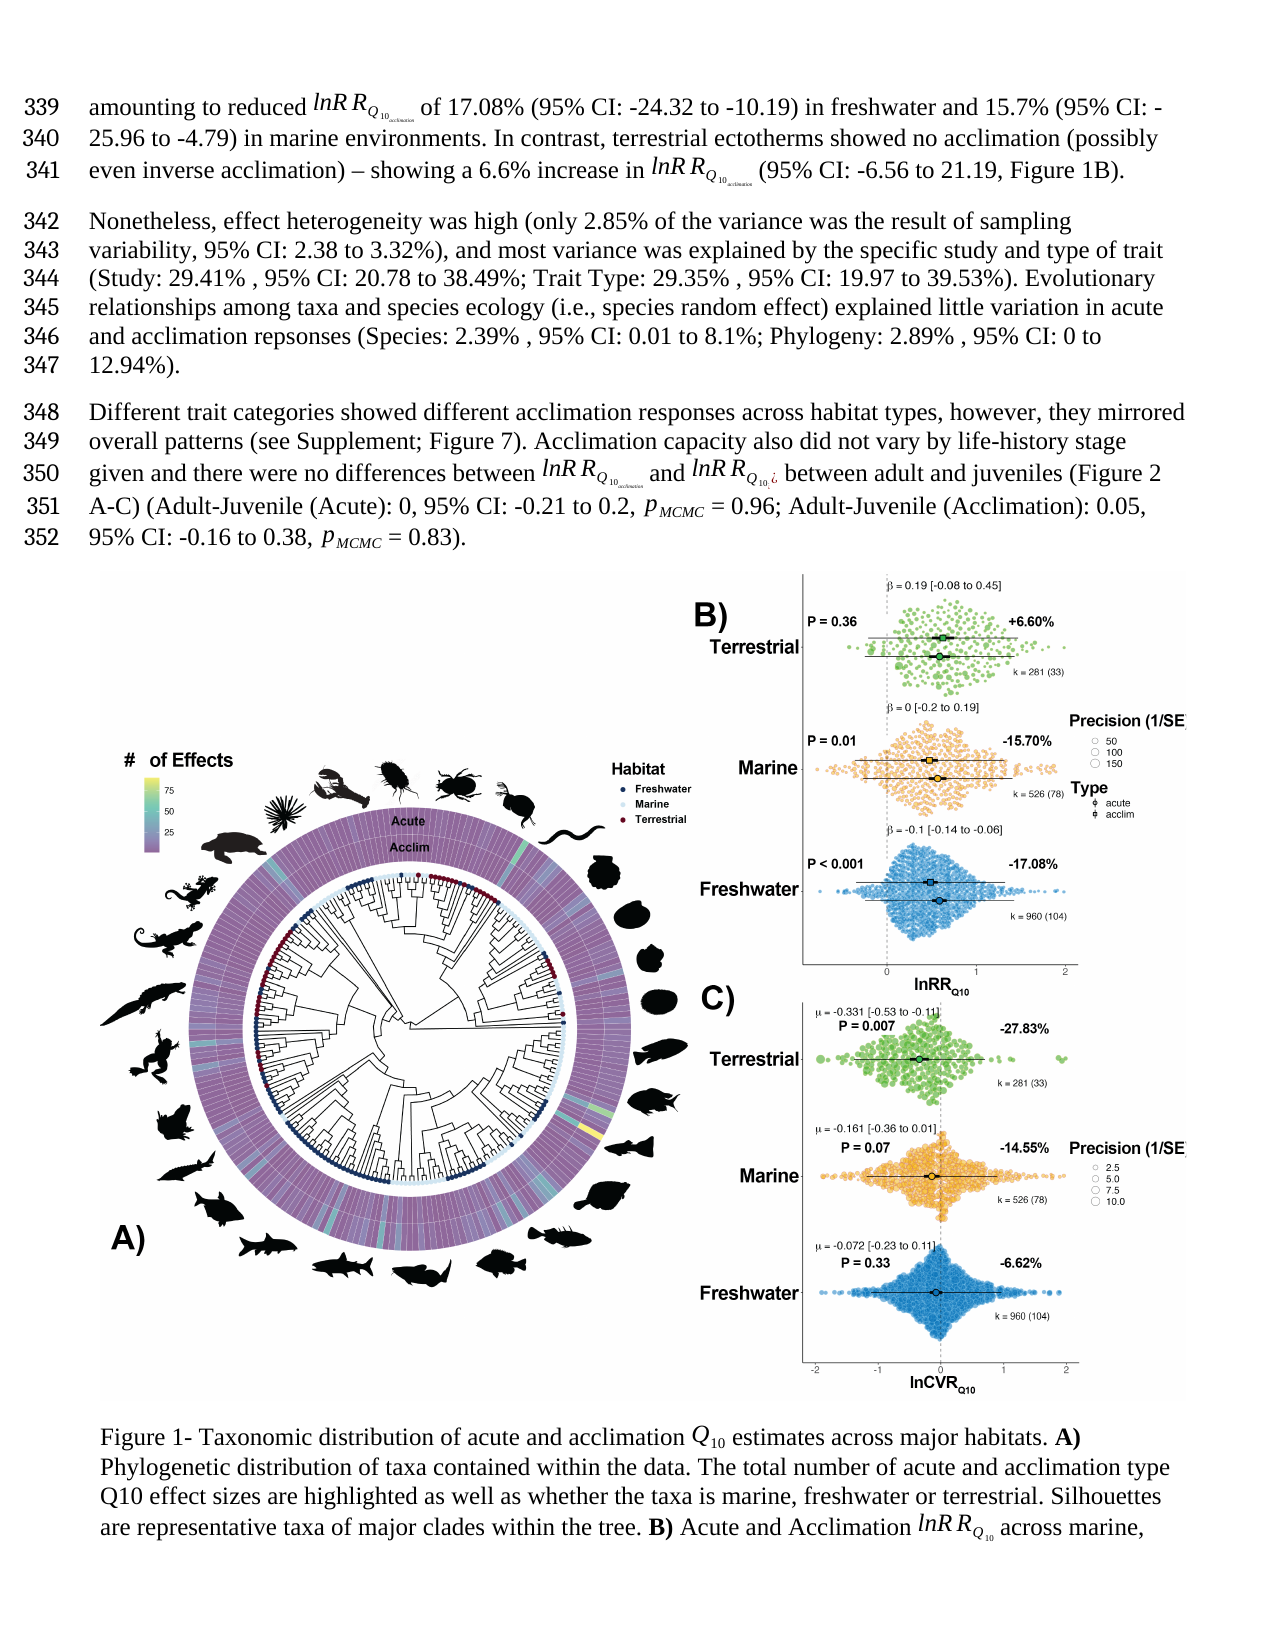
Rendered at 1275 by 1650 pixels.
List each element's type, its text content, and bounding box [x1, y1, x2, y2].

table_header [89, 571, 1186, 1543]
picture [100, 571, 1187, 1401]
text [89, 89, 1186, 187]
text Different trait categories showed different acclimation responses across habitat types, however, they mirrored overall patterns (see Supplement; Figure 7). Acclimation capacity also did not vary by life-history stage given and there were no differences between and between adult and juveniles (Figure 2 A-C) (Adult-Juvenile (Acute): 0, 95% CI: -0.21 to 0.2, = 0.96; Adult-Juvenile (Acclimation): 0.05, 95% CI: -0.16 to 0.38, = 0.83). [89, 397, 1186, 552]
text Nonetheless, effect heterogeneity was high (only 2.85% of the variance was the result of sampling variability, 95% CI: 2.38 to 3.32%), and most variance was explained by the specific study and type of trait (Study: 29.41% , 95% CI: 20.78 to 38.49%; Trait Type: 29.35% , 95% CI: 19.97 to 39.53%). Evolutionary relationships among taxa and species ecology (i.e., species random effect) explained little variation in acute and acclimation repsonses (Species: 2.39% , 95% CI: 0.01 to 8.1%; Phylogeny: 2.89% , 95% CI: 0 to 12.94%). [89, 206, 1186, 378]
